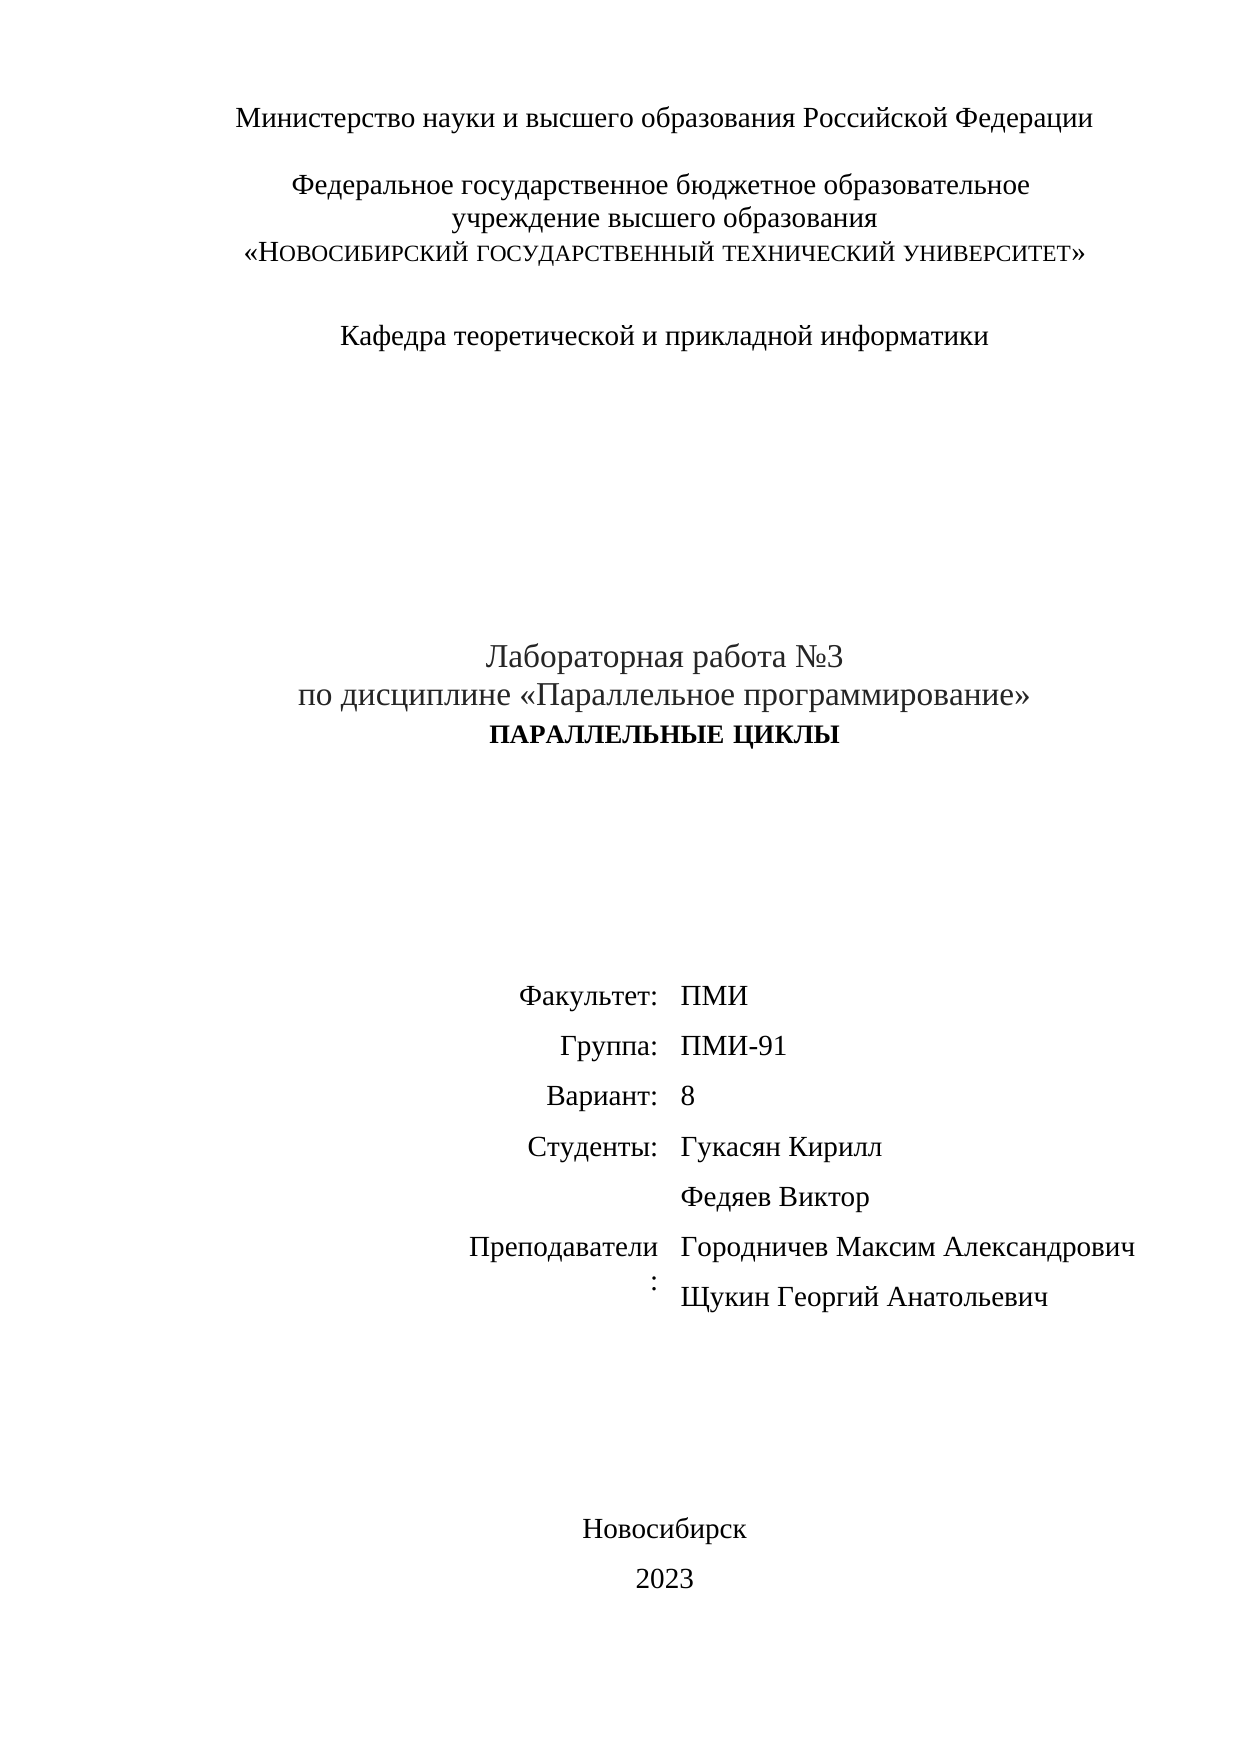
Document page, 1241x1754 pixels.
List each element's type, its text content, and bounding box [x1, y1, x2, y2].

table_cell 8 [669, 1079, 1152, 1129]
text Федеральное государственное бюджетное образовательное учреждение высшего образования [177, 167, 1152, 234]
text 2023 [177, 1561, 1152, 1595]
table_cell Городничев Максим Александрович Щукин Георгий Анатольевич [669, 1229, 1152, 1329]
table_cell Гукасян Кирилл Федяев Виктор [669, 1129, 1152, 1229]
text Кафедра теоретической и прикладной информатики [177, 318, 1152, 351]
text параллельные циклы [177, 713, 1152, 780]
text «Новосибирский государственный технический университет» [177, 234, 1152, 268]
table_header ПМИ [669, 978, 1152, 1028]
text Министерство науки и высшего образования Российской Федерации [177, 100, 1152, 133]
table_cell ПМИ-91 [669, 1028, 1152, 1078]
table_header Факультет: [450, 978, 669, 1028]
table_cell Преподаватели: [450, 1229, 669, 1329]
table_cell Студенты: [450, 1129, 669, 1229]
text Новосибирск [177, 1511, 1152, 1545]
table_cell Группа: [450, 1028, 669, 1078]
table_cell Вариант: [450, 1079, 669, 1129]
text Лабораторная работа №3 по дисциплине «Параллельное программирование» [177, 636, 1152, 713]
